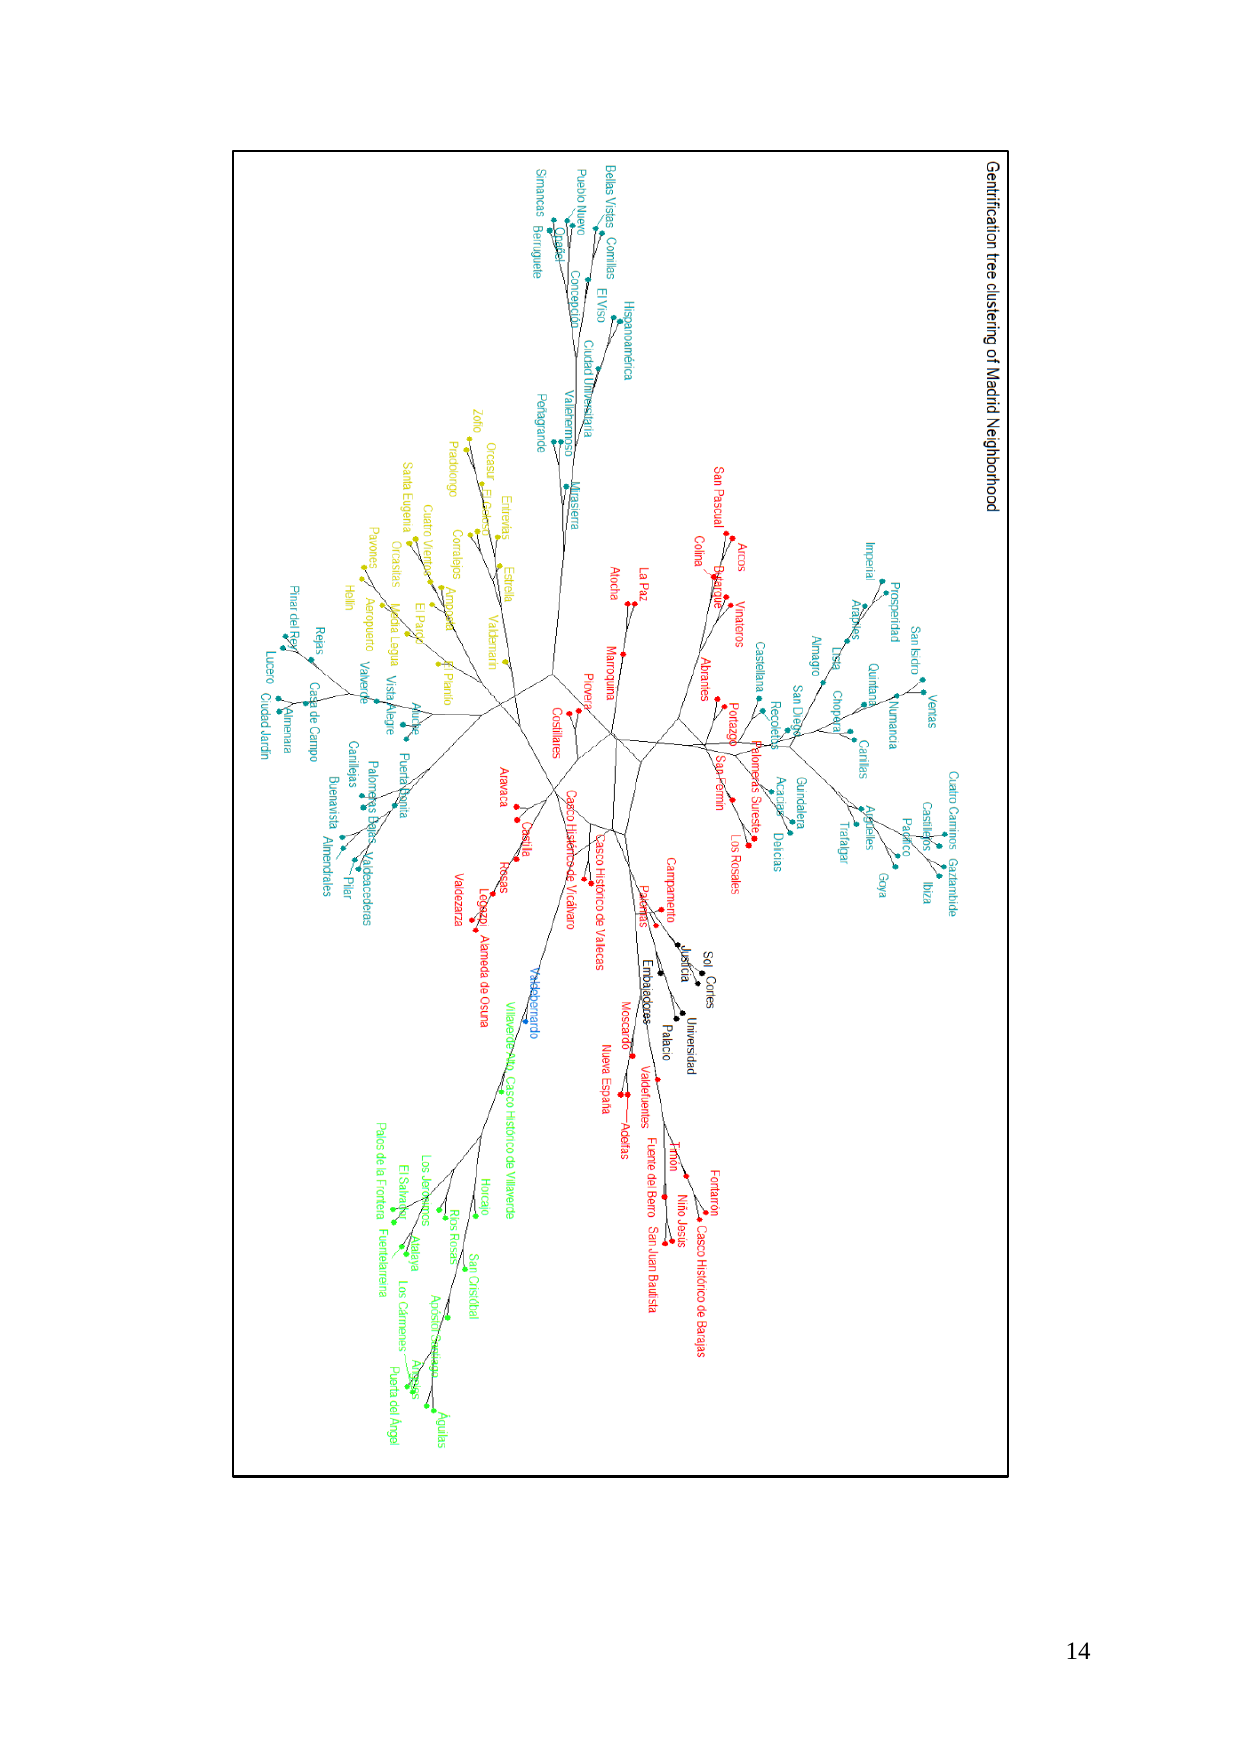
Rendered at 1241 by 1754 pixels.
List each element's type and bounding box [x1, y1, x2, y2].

picture [234, 153, 1007, 1475]
